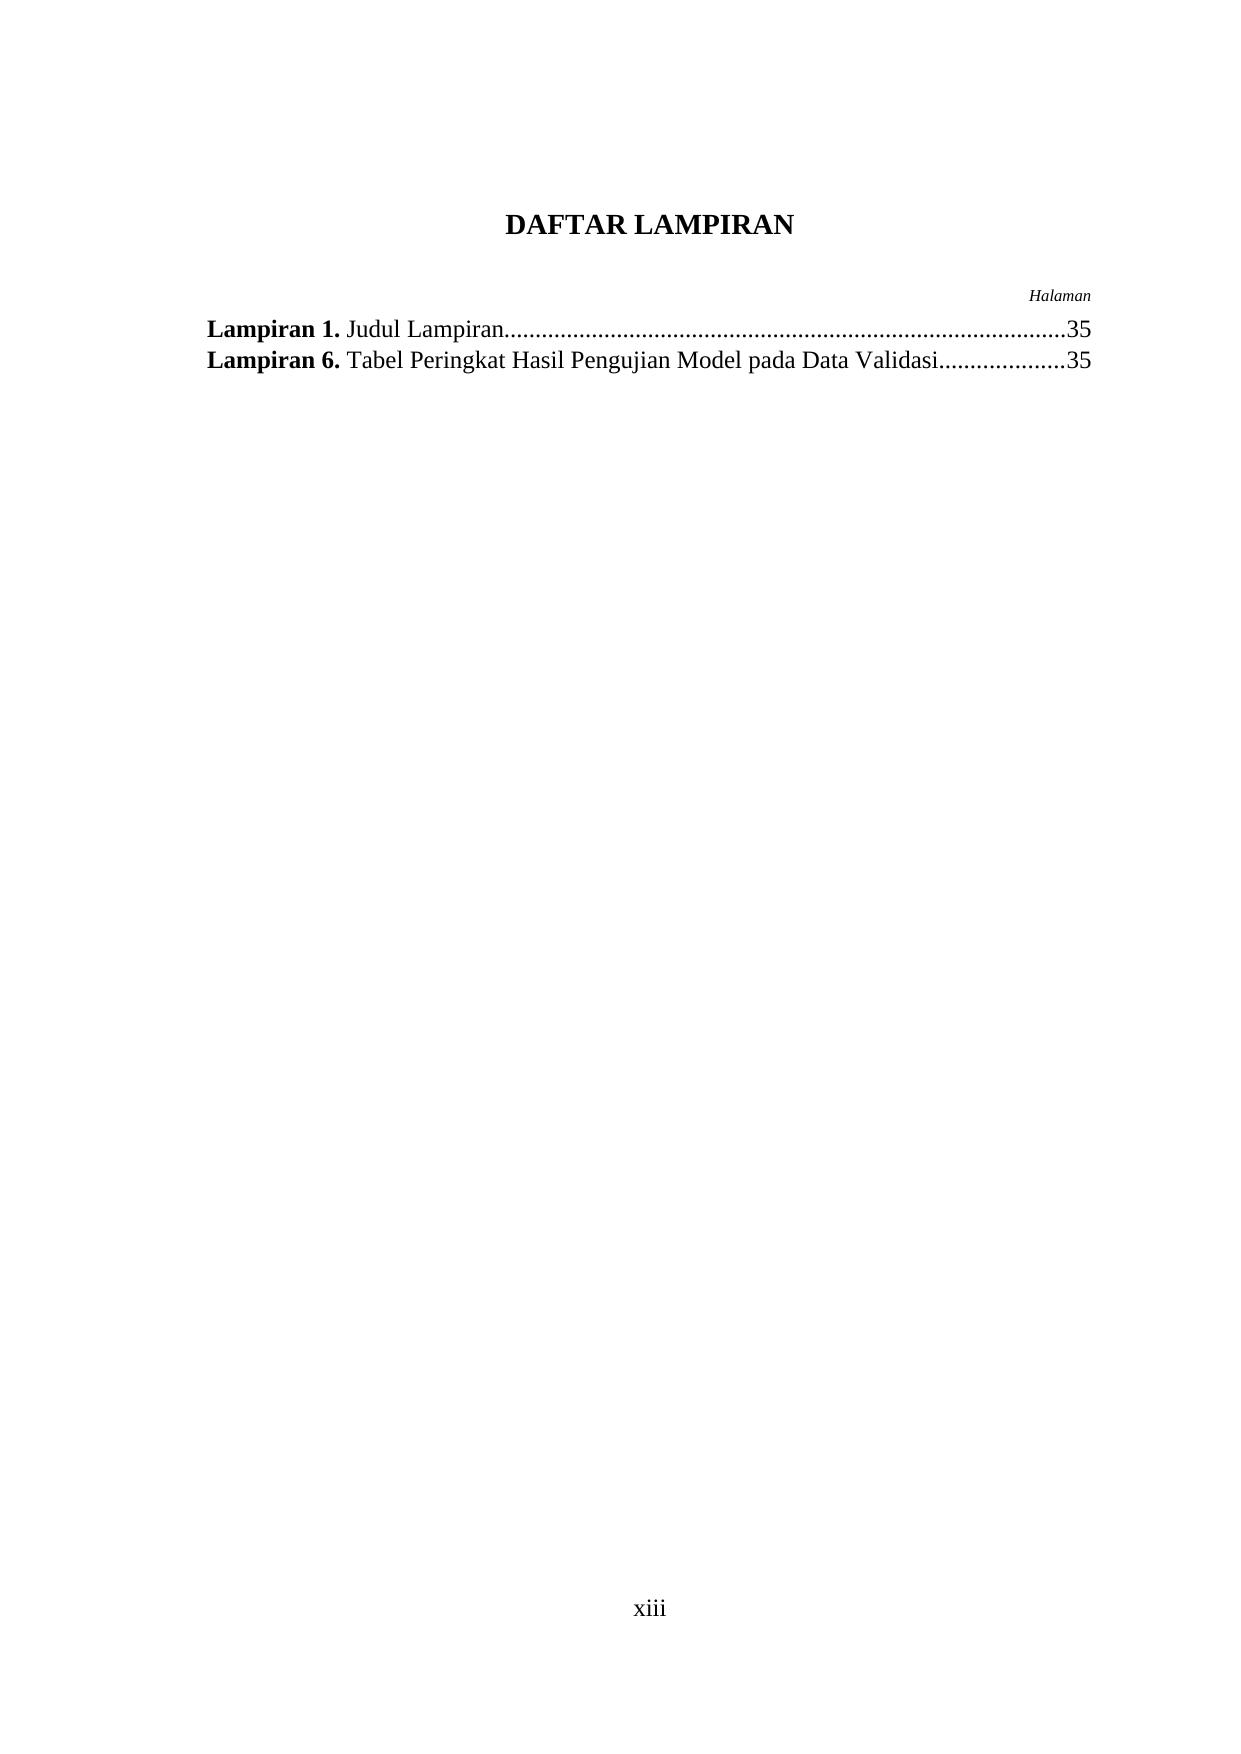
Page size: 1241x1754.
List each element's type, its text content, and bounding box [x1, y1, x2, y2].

subtitle DAFTAR LAMPIRAN [207, 207, 1092, 240]
text Lampiran 6. Tabel Peringkat Hasil Pengujian Model pada Data Validasi 35 [207, 346, 1092, 374]
text Halaman [207, 286, 1092, 305]
text Lampiran 1. Judul Lampiran 35 [207, 314, 1092, 343]
